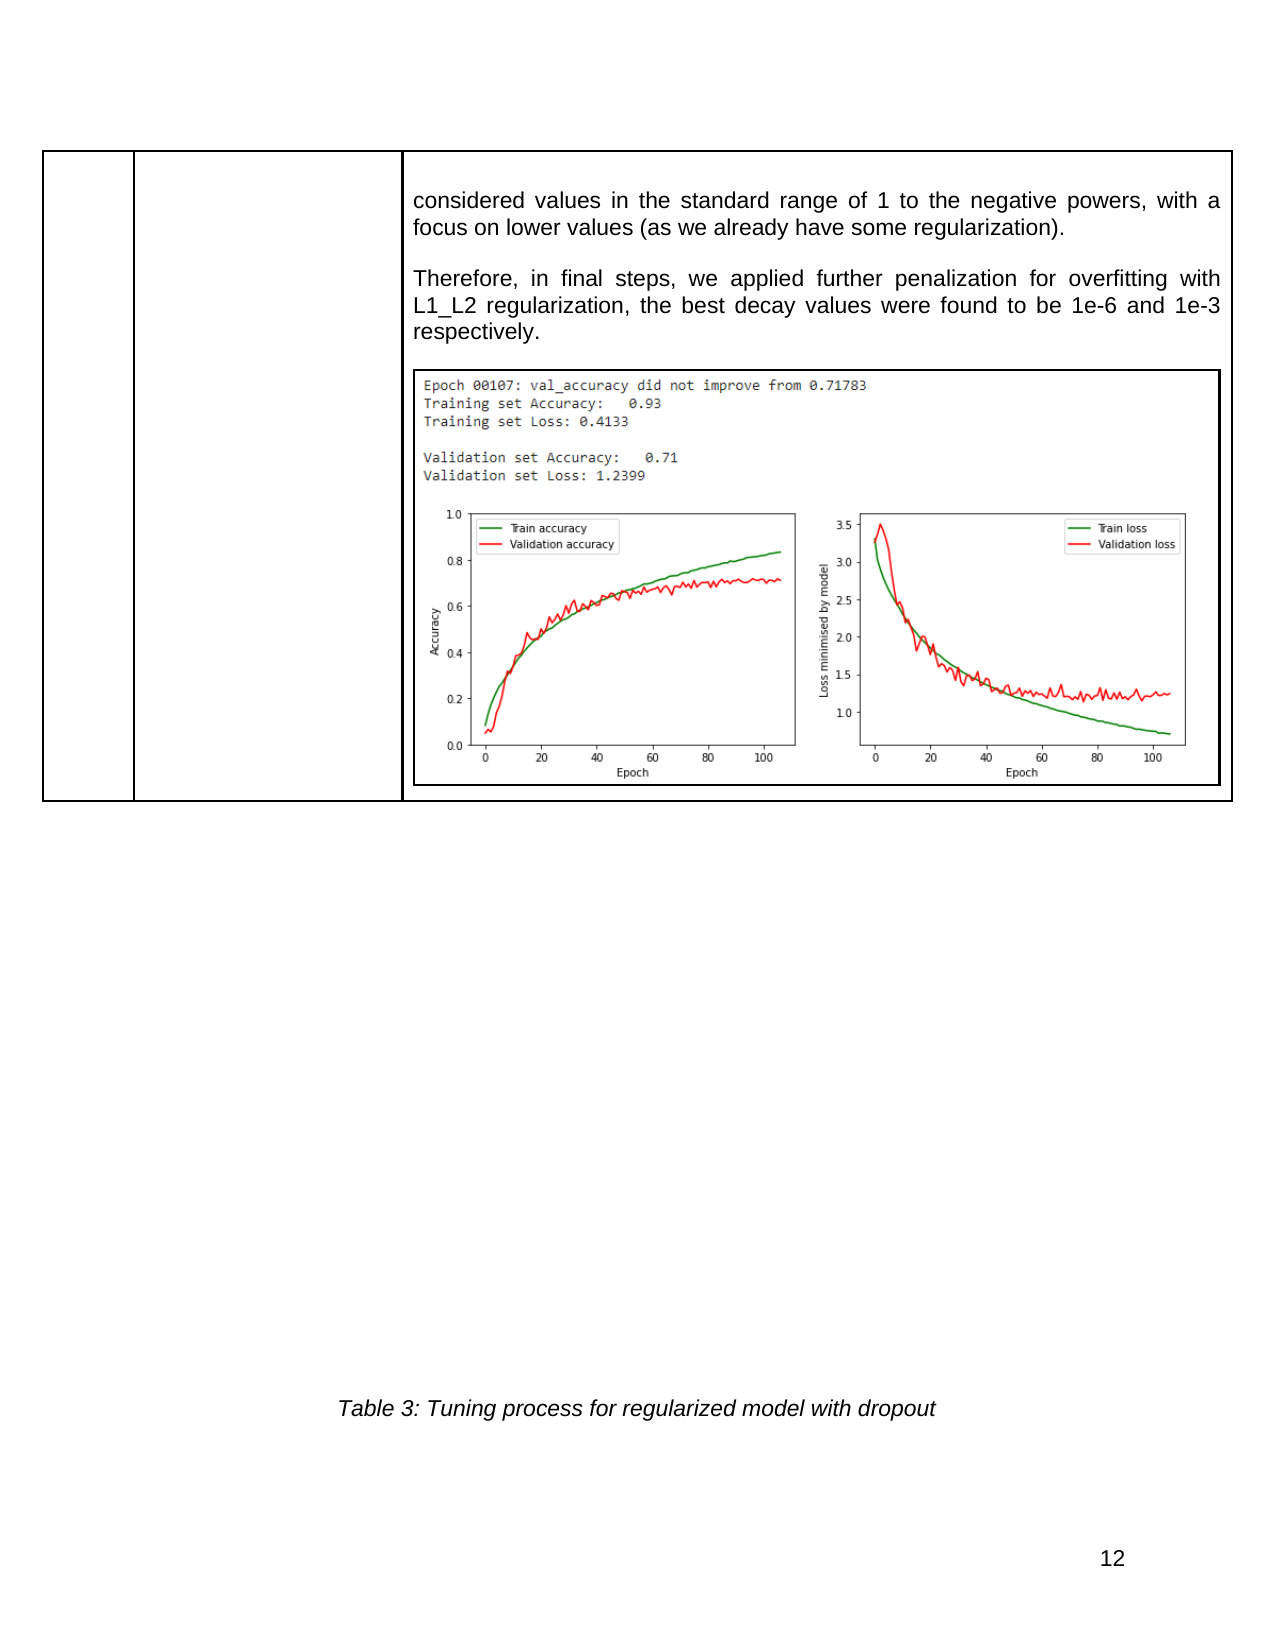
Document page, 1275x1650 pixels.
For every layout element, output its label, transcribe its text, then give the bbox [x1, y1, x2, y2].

picture [415, 371, 1218, 784]
text Table 3: Tuning process for regularized model with dropout [150, 1394, 1125, 1421]
table_cell 3 [44, 152, 133, 800]
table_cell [135, 152, 401, 800]
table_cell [404, 152, 1231, 800]
